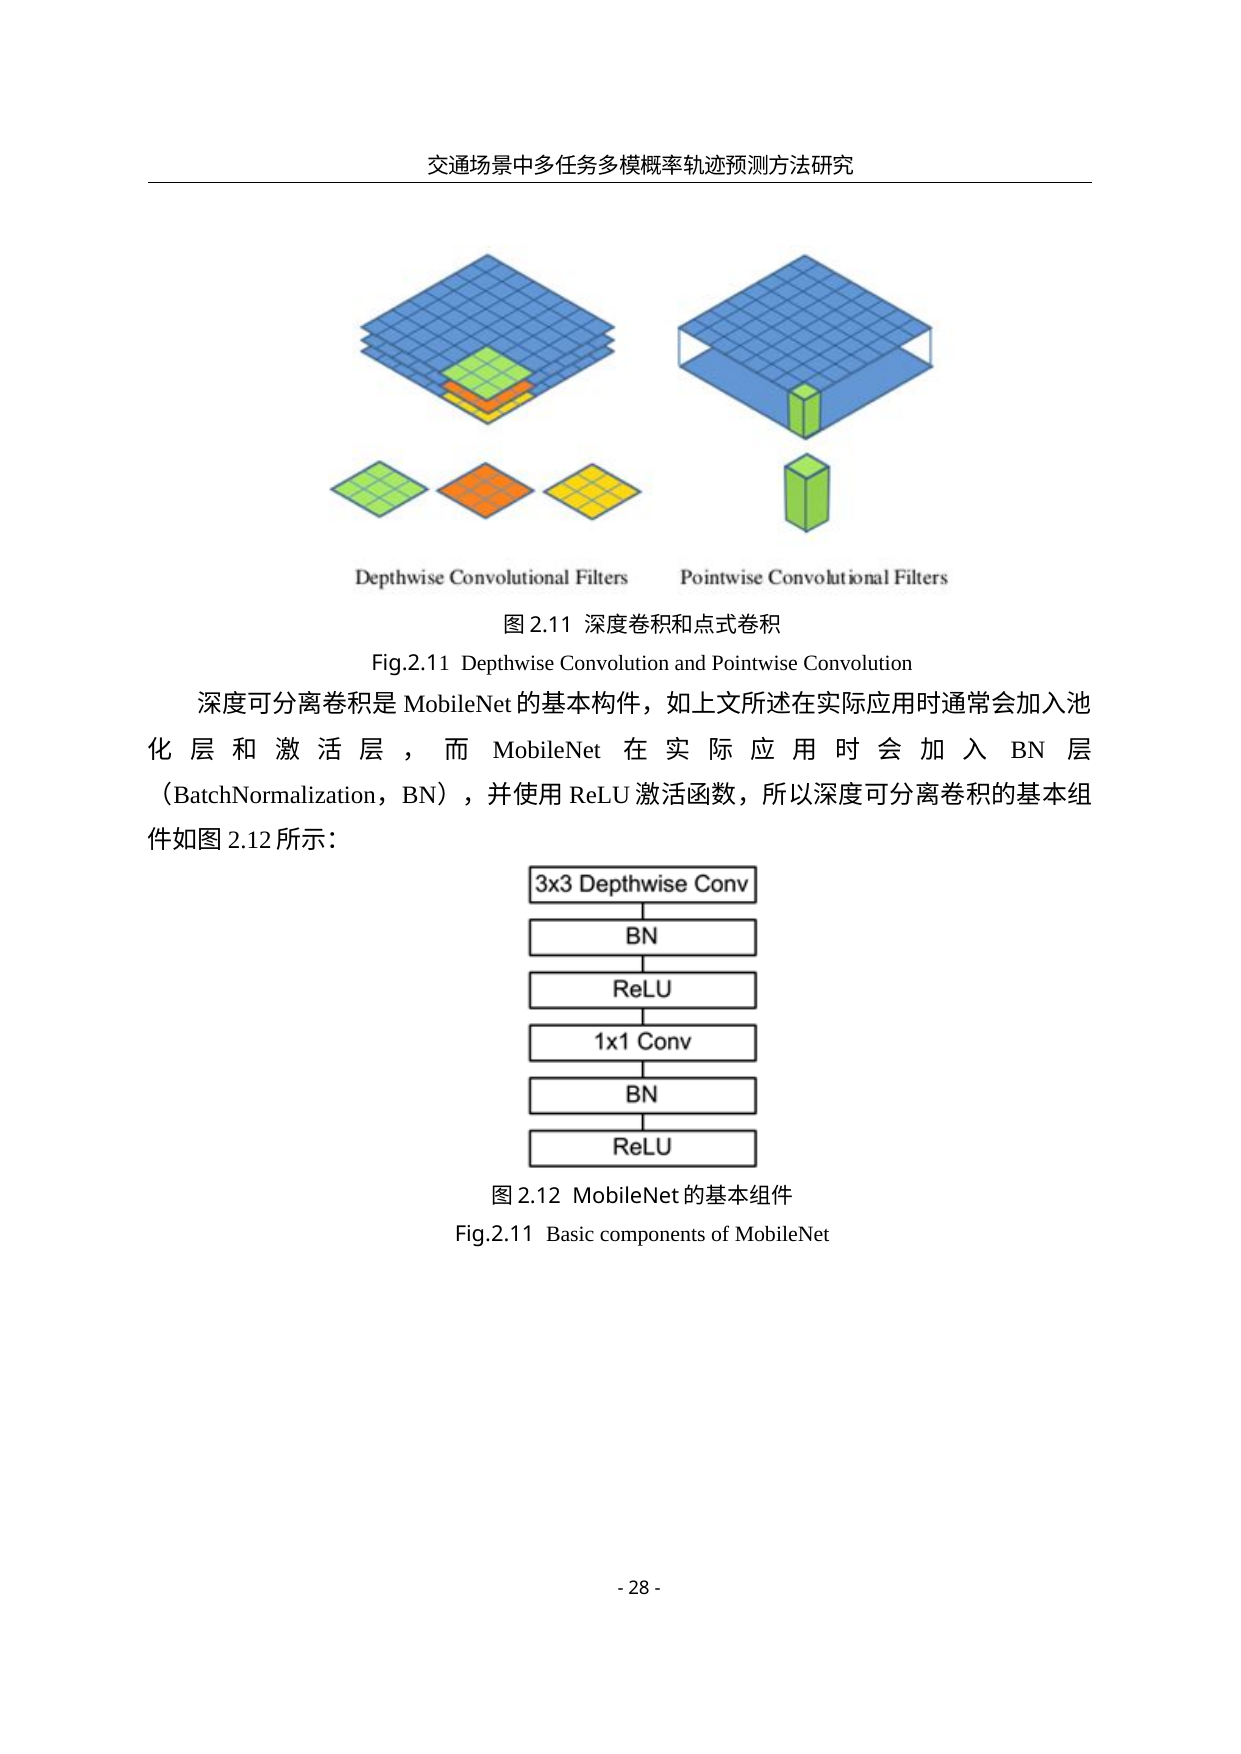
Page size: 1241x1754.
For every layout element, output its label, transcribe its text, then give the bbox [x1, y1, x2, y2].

text 深度可分离卷积是MobileNet的基本构件，如上文所述在实际应用时通常会加入池化层和激活层，而MobileNet在实际应用时会加入BN层（BatchNormalization，BN），并使用ReLU激活函数，所以深度可分离卷积的基本组件如图2.12所示： [148, 684, 1092, 856]
text 图2.11 深度卷积和点式卷积 [148, 607, 1092, 639]
picture [525, 865, 759, 1171]
text Fig.2.11 Depthwise Convolution and Pointwise Convolution [148, 647, 1092, 676]
text Fig.2.11 Basic components of MobileNet [148, 1218, 1092, 1248]
picture [328, 245, 956, 600]
text 图2.12 MobileNet的基本组件 [148, 1178, 1092, 1210]
